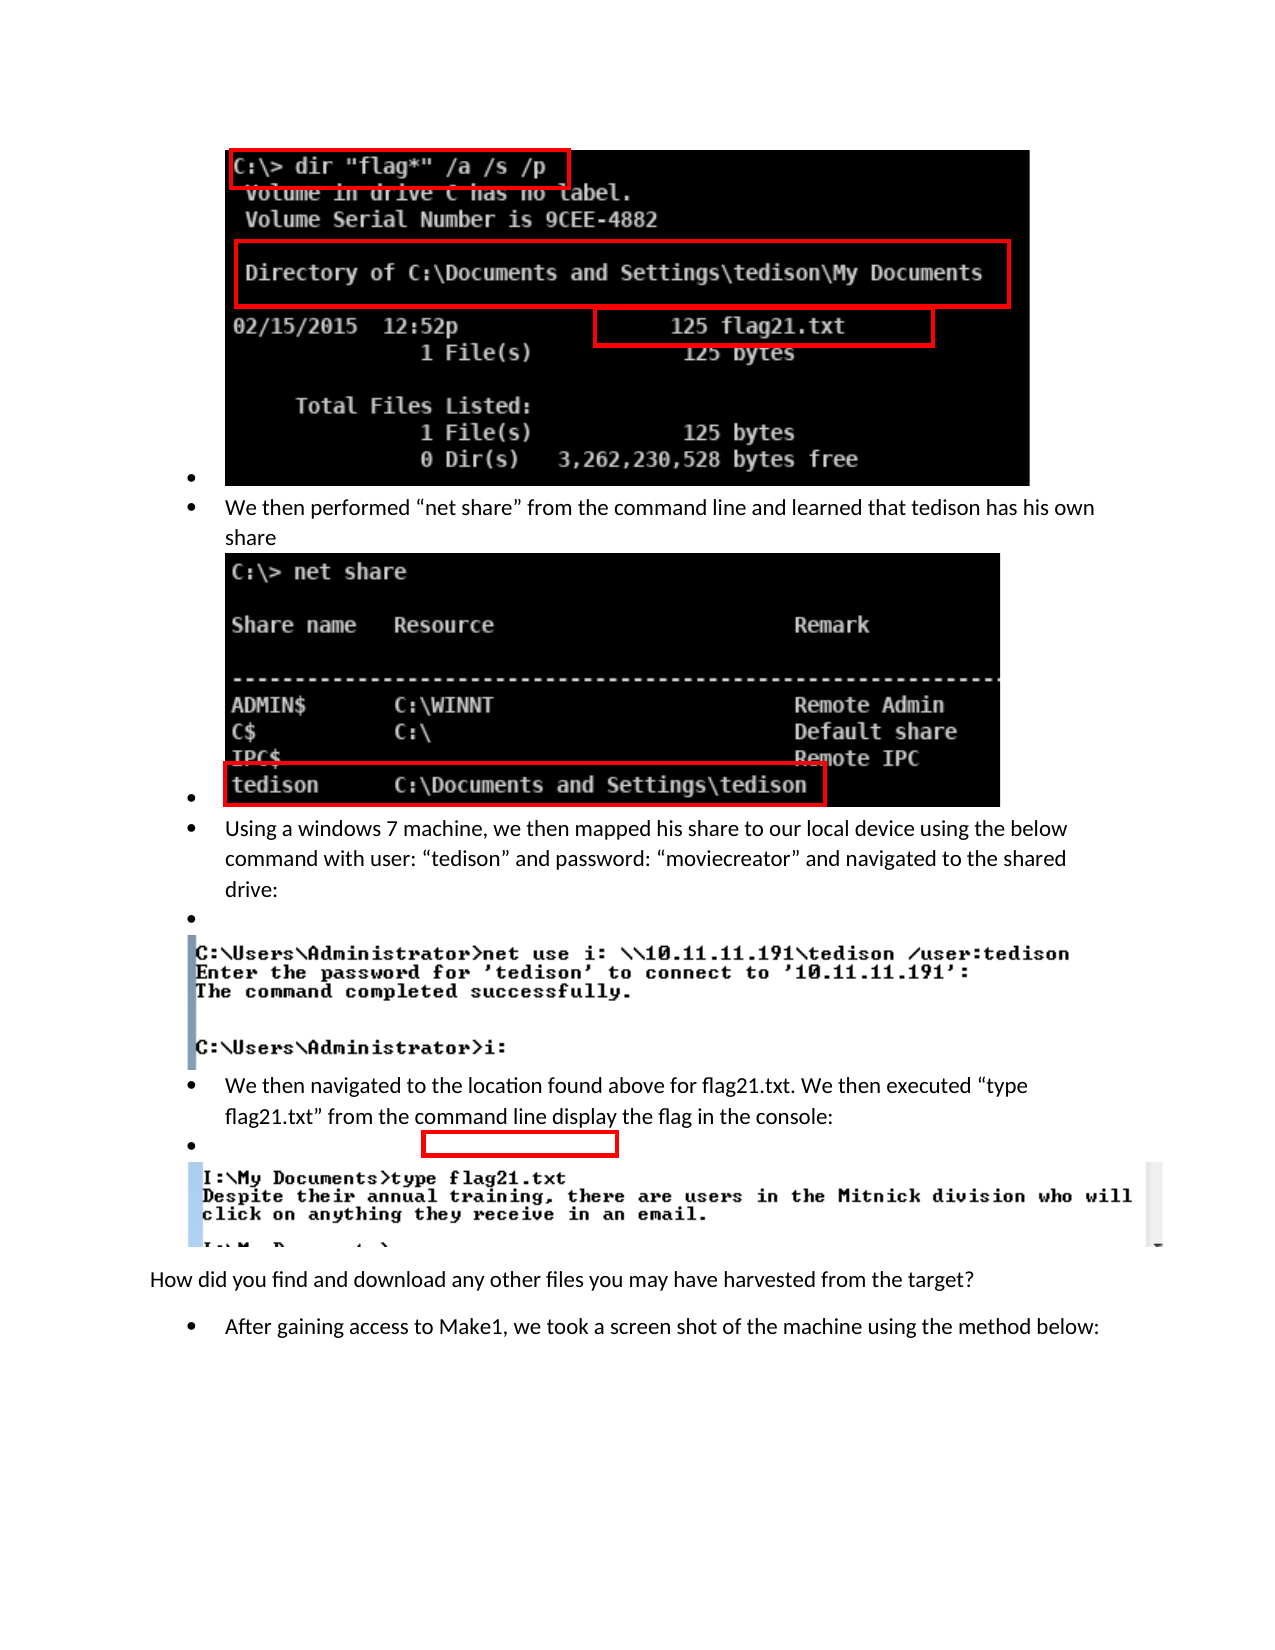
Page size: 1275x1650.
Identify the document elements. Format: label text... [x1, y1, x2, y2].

list We then performed “net share” from the command line and learned that tedison has his own share [187, 493, 1125, 552]
text How did you find and download any other files you may have harvested from the target? [150, 1265, 1125, 1293]
picture [187, 935, 1161, 1070]
picture [233, 152, 567, 186]
picture [227, 765, 823, 803]
list We then navigated to the location found above for flag21.txt. We then executed “type flag21.txt” from the command line display the flag in the console: [187, 1072, 1125, 1130]
picture [225, 553, 1001, 807]
picture [225, 150, 1030, 486]
list Using a windows 7 machine, we then mapped his share to our local device using the below command with user: “tedison” and password: “moviecreator” and navigated to the shared drive: [187, 814, 1125, 903]
picture [187, 1162, 1163, 1247]
list After gaining access to Make1, we took a screen shot of the machine using the method below: [187, 1312, 1125, 1340]
